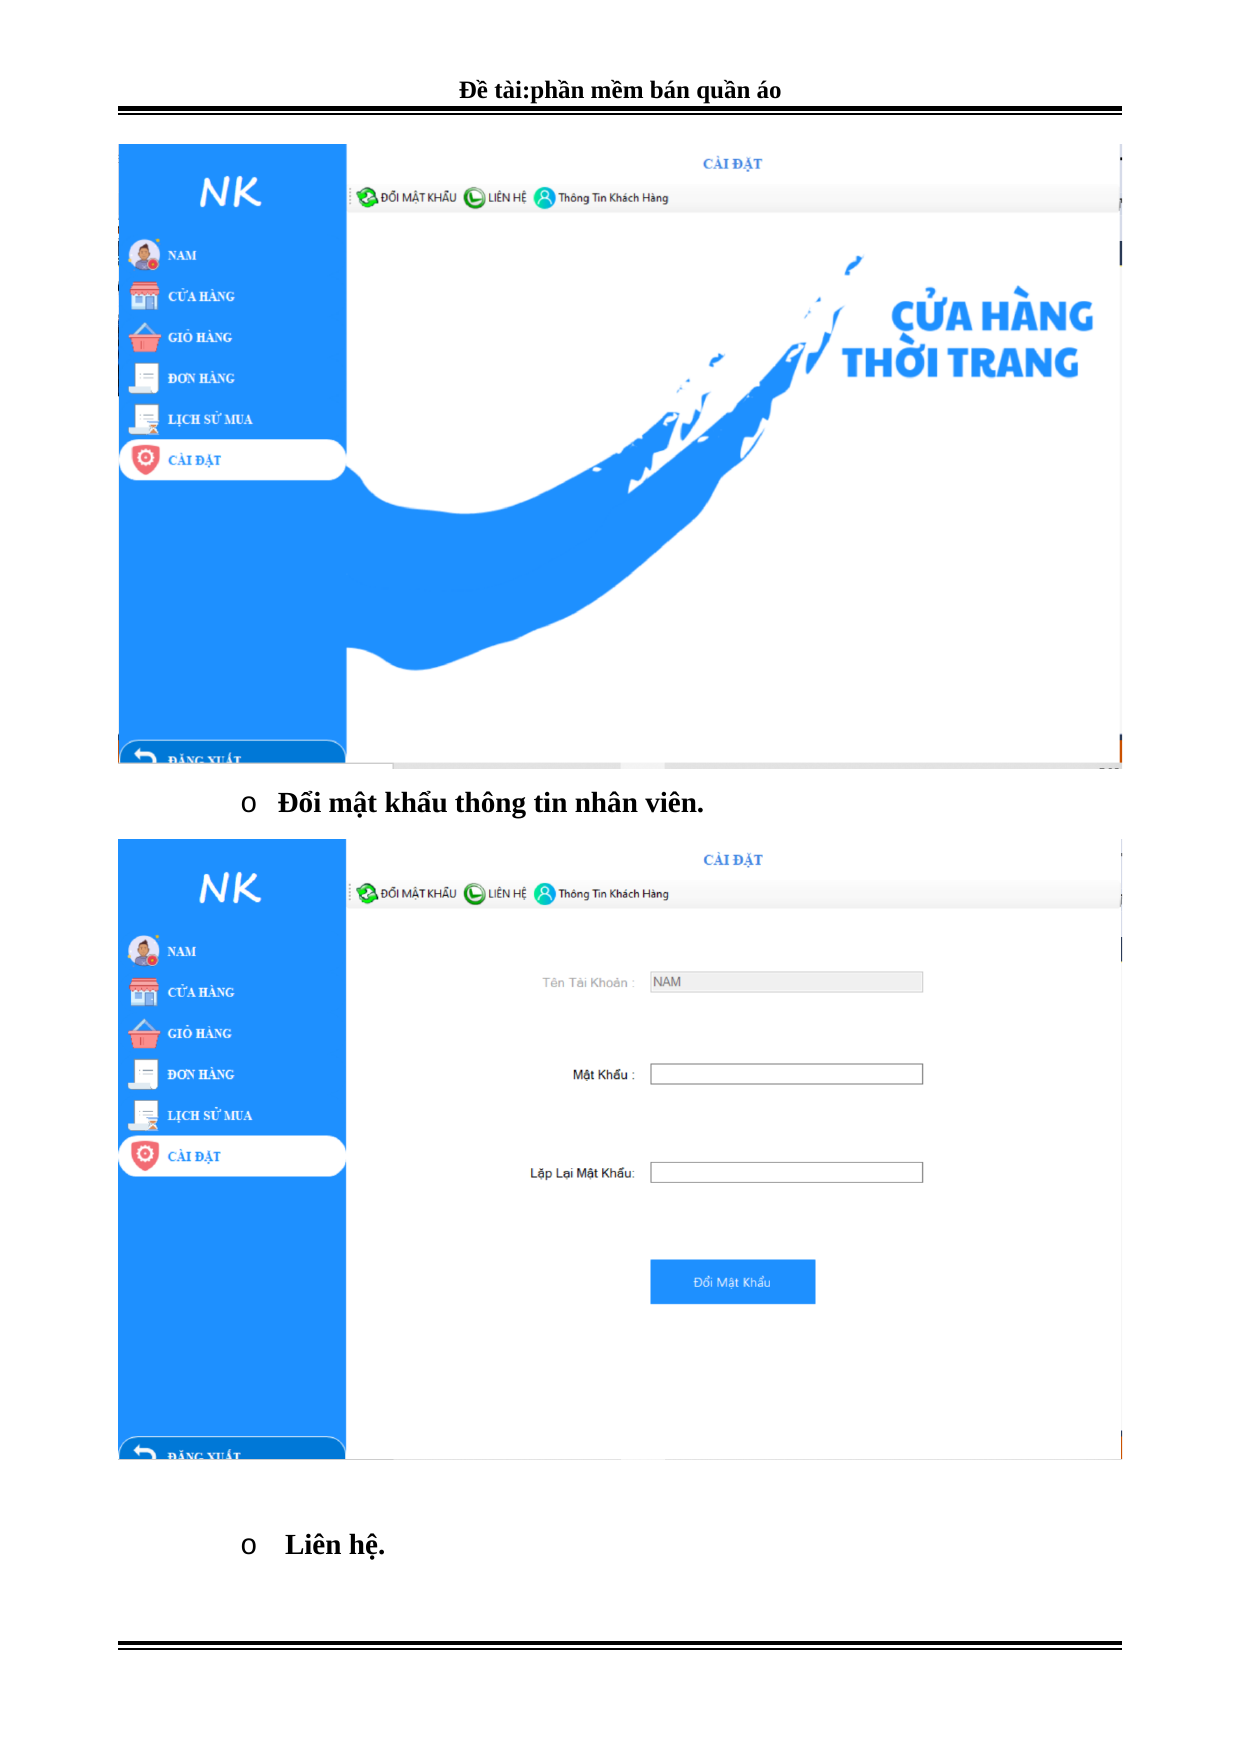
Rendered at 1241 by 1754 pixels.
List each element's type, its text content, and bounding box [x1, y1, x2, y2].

picture [118, 839, 1123, 1460]
list Đổi mật khẩu thông tin nhân viên. [240, 786, 1122, 822]
picture [118, 144, 1123, 769]
list Liên hệ. [240, 1527, 1122, 1563]
